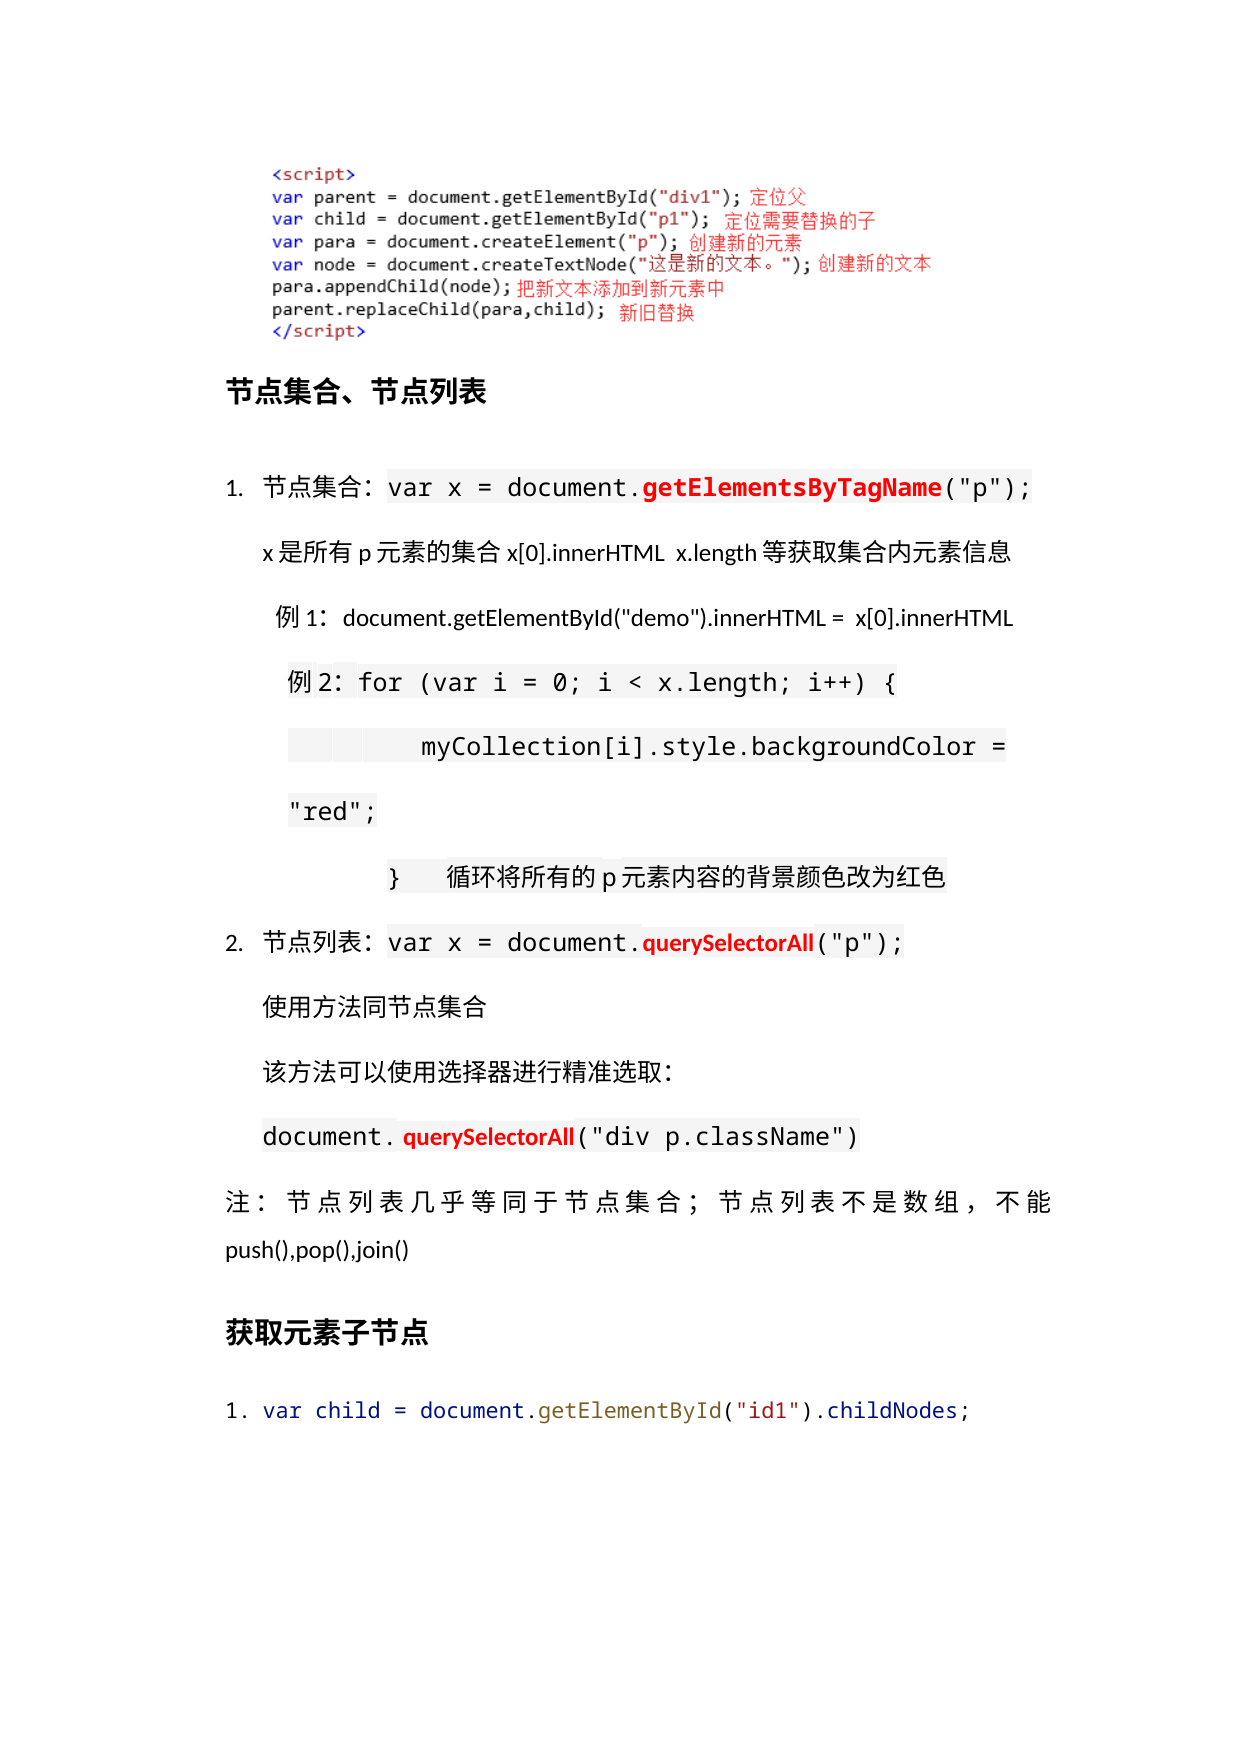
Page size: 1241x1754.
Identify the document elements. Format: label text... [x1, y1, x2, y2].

list 节点列表：var x = document.querySelectorAll("p"); [225, 908, 1053, 973]
subtitle 获取元素子节点 [225, 1298, 1053, 1363]
picture [262, 162, 1128, 347]
text myCollection[i].style.backgroundColor = "red"; [287, 713, 1053, 843]
subtitle 节点集合、节点列表 [225, 357, 1053, 422]
text 注：节点列表几乎等同于节点集合；节点列表不是数组，不能push(),pop(),join() [225, 1168, 1053, 1265]
text 例2：for (var i = 0; i < x.length; i++) { [287, 648, 1053, 713]
text 例1：document.getElementById("demo").innerHTML = x[0].innerHTML [256, 583, 1053, 648]
list 该方法可以使用选择器进行精准选取： [262, 1038, 1053, 1103]
text } 循环将所有的p元素内容的背景颜色改为红色 [380, 843, 1053, 908]
list 节点集合：var x = document.getElementsByTagName("p"); [225, 453, 1053, 518]
list var child = document.getElementById("id1").childNodes; [225, 1394, 1053, 1426]
list x是所有p元素的集合 x[0].innerHTML x.length等获取集合内元素信息 [262, 518, 1053, 583]
list 使用方法同节点集合 [262, 973, 1053, 1038]
list document. querySelectorAll("div p.className") [262, 1103, 1053, 1168]
